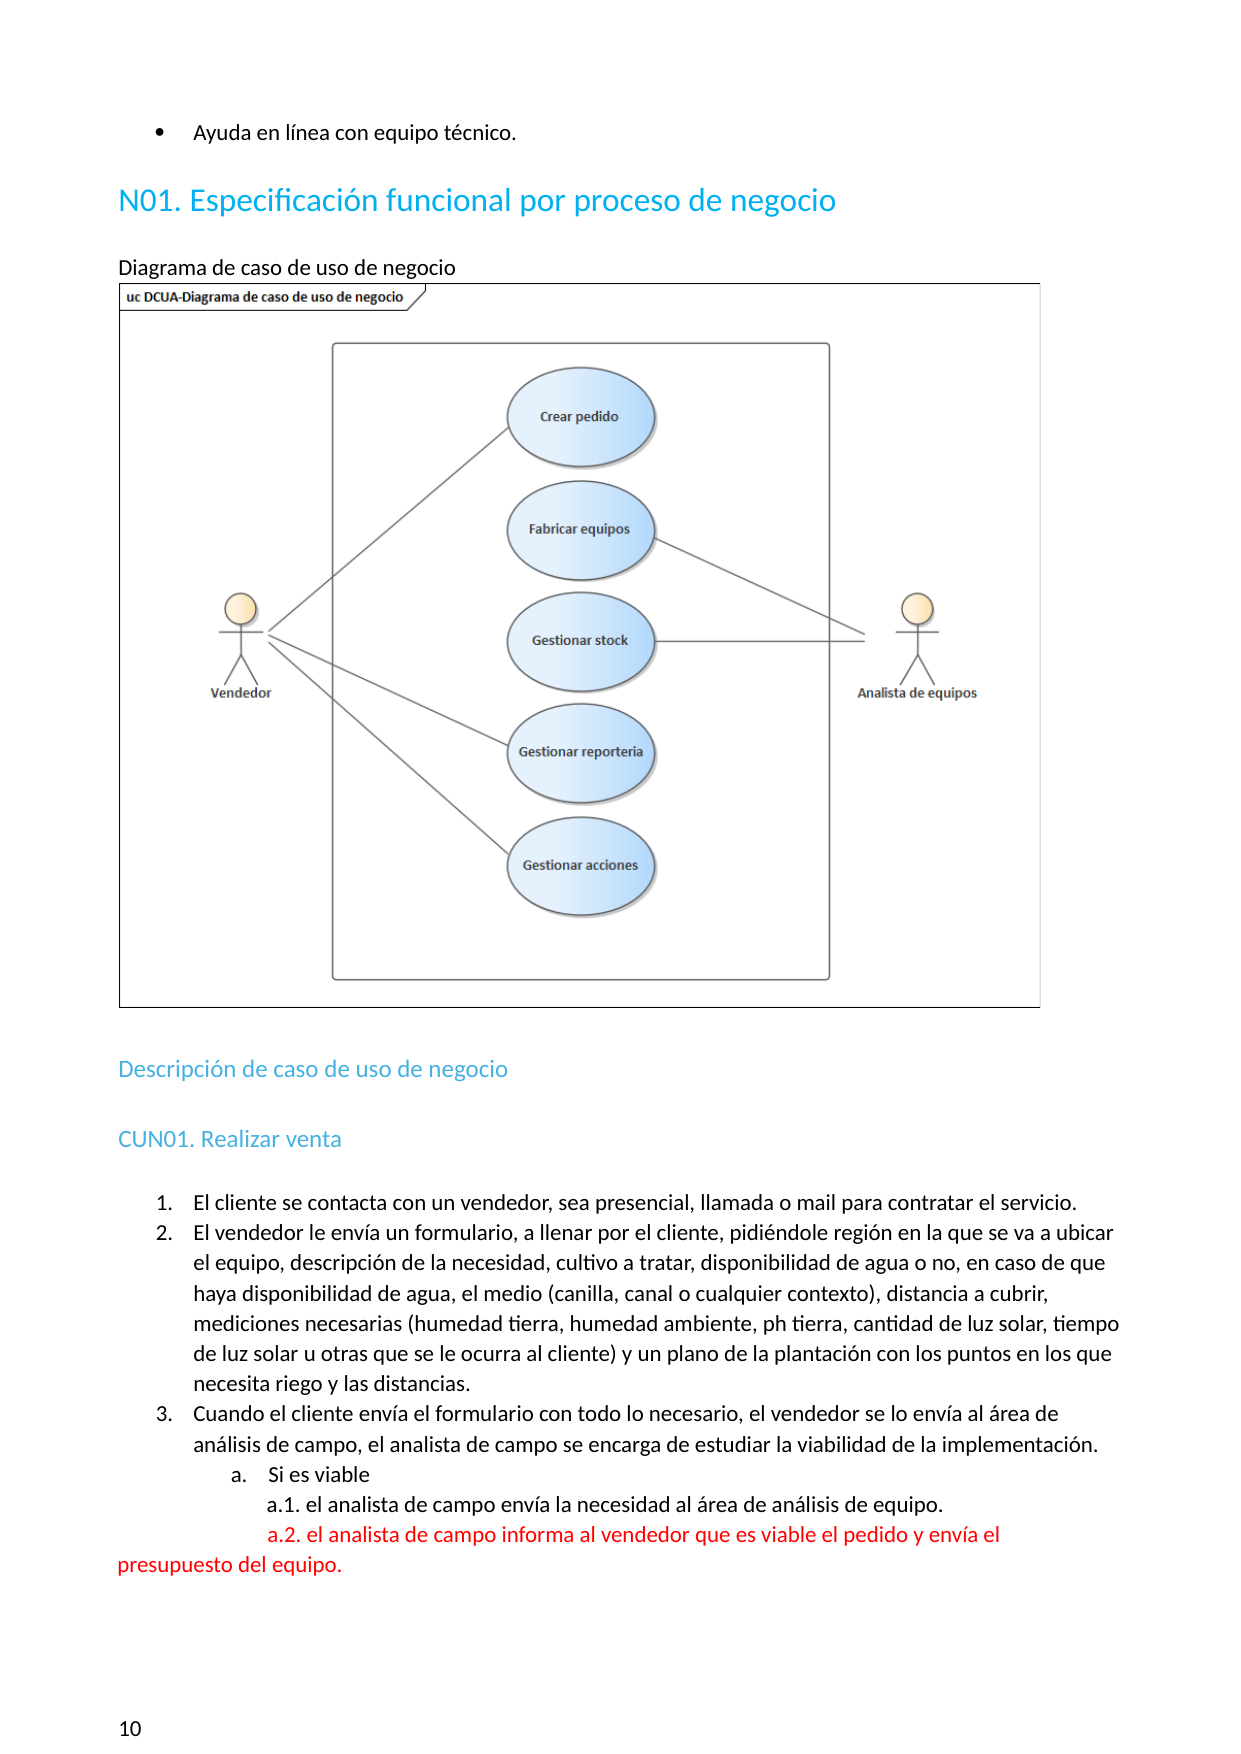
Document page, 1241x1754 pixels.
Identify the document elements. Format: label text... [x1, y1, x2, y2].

list Si es viable [231, 1460, 1122, 1488]
list Cuando el cliente envía el formulario con todo lo necesario, el vendedor se lo envía al área de análisis de campo, el analista de campo se encarga de estudiar la viabilidad de la implementación. [156, 1399, 1122, 1458]
list El cliente se contacta con un vendedor, sea presencial, llamada o mail para contratar el servicio. [156, 1188, 1122, 1216]
list Ayuda en línea con equipo técnico. [156, 118, 1122, 146]
list El vendedor le envía un formulario, a llenar por el cliente, pidiéndole región en la que se va a ubicar el equipo, descripción de la necesidad, cultivo a tratar, disponibilidad de agua o no, en caso de que haya disponibilidad de agua, el medio (canilla, canal o cualquier contexto), distancia a cubrir, mediciones necesarias (humedad tierra, humedad ambiente, ph tierra, cantidad de luz solar, tiempo de luz solar u otras que se le ocurra al cliente) y un plano de la plantación con los puntos en los que necesita riego y las distancias. [156, 1218, 1122, 1397]
text a.1. el analista de campo envía la necesidad al área de análisis de equipo. [117, 1490, 1122, 1518]
text Diagrama de caso de uso de negocio [118, 253, 1122, 281]
subtitle Descripción de caso de uso de negocio [118, 1053, 1122, 1084]
subtitle N01. Especificación funcional por proceso de negocio [118, 178, 1034, 219]
text a.2. el analista de campo informa al vendedor que es viable el pedido y envía el presupuesto del equipo. [117, 1520, 1122, 1578]
subtitle CUN01. Realizar venta [118, 1123, 1122, 1153]
picture [118, 282, 1040, 1008]
